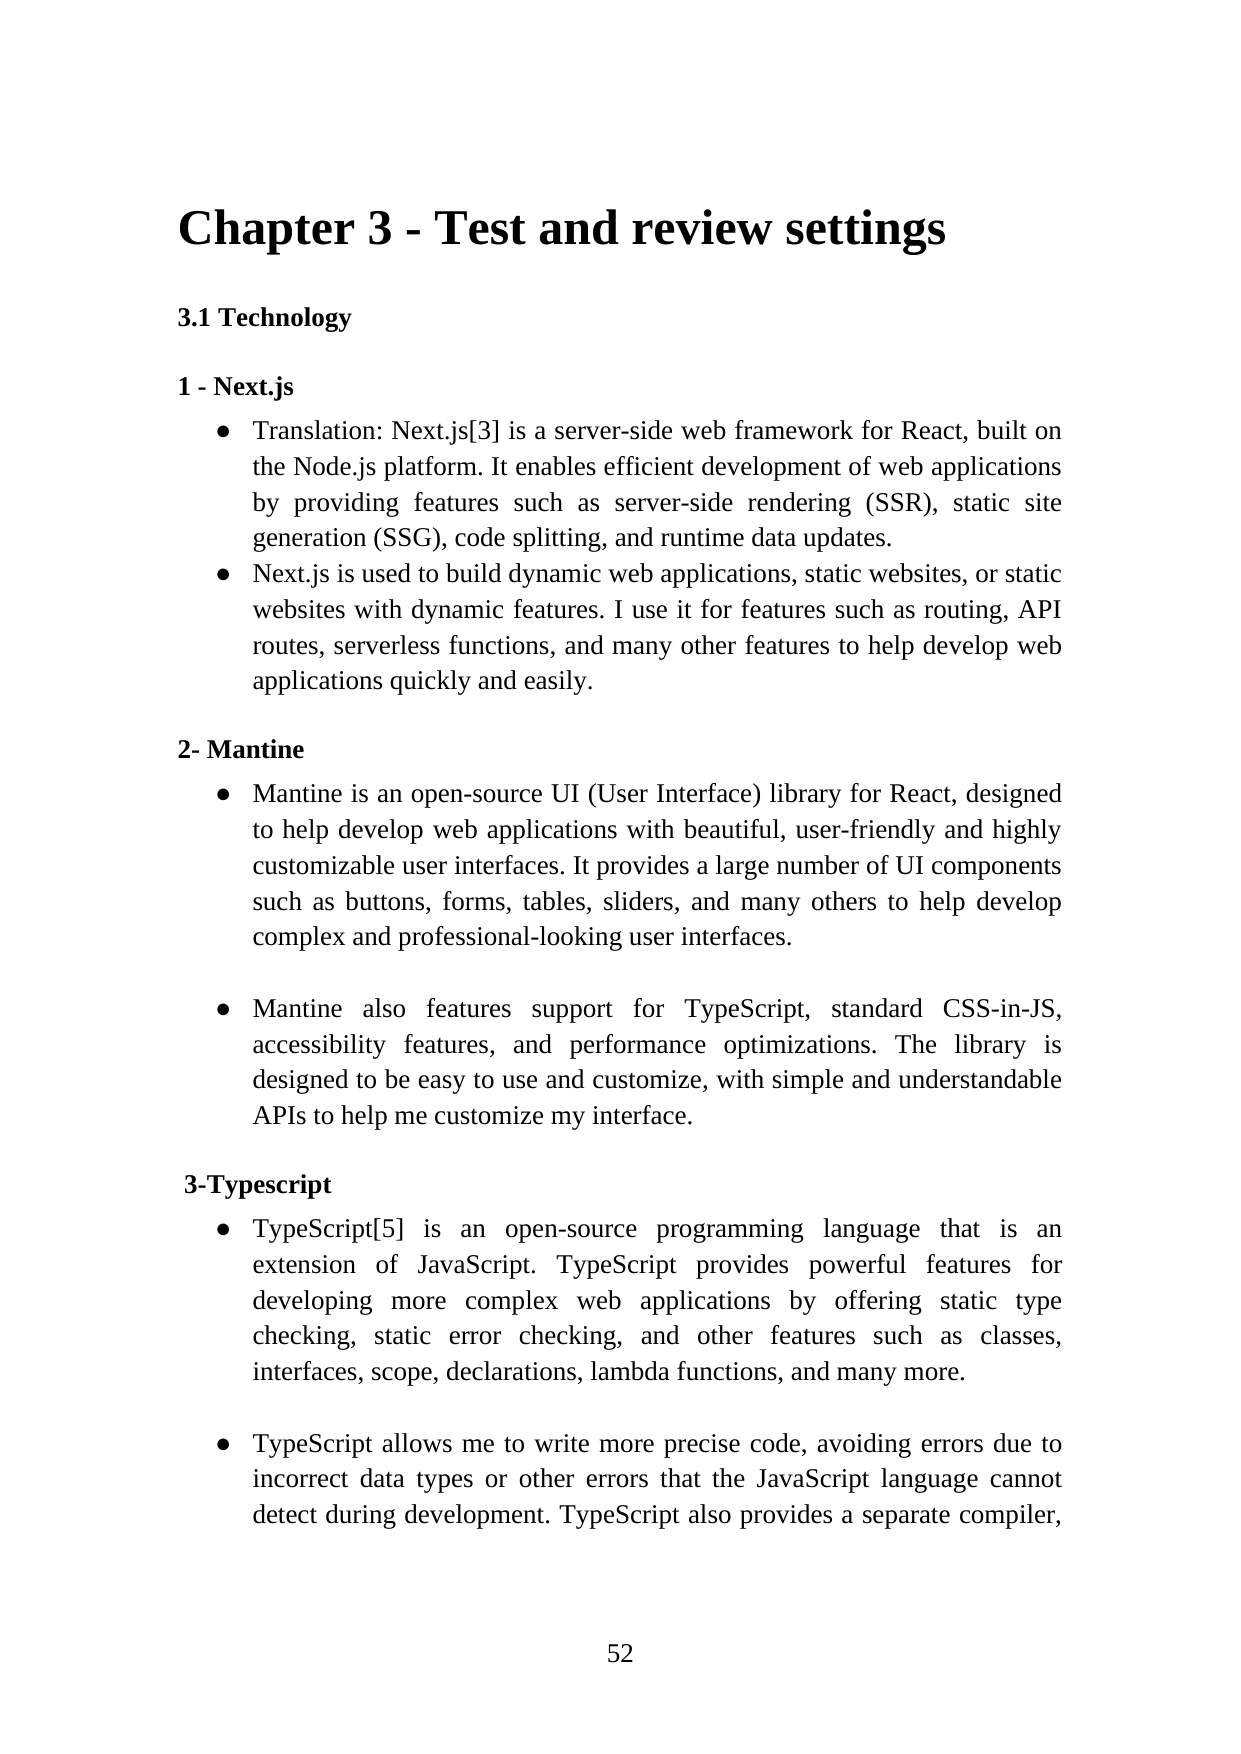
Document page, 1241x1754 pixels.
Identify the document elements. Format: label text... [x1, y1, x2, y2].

subtitle 2- Mantine [177, 733, 1063, 765]
list Mantine is an open-source UI (User Interface) library for React, designed to help develop web applications with beautiful, user-friendly and highly customizable user interfaces. It provides a large number of UI components such as buttons, forms, tables, sliders, and many others to help develop complex and professional-looking user interfaces. [215, 778, 1063, 952]
list Translation: Next.js[3] is a server-side web framework for React, built on the Node.js platform. It enables efficient development of web applications by providing features such as server-side rendering (SSR), static site generation (SSG), code splitting, and runtime data updates. [215, 414, 1063, 553]
list Next.js is used to build dynamic web applications, static websites, or static websites with dynamic features. I use it for features such as routing, API routes, serverless functions, and many other features to help develop web applications quickly and easily. [215, 557, 1063, 696]
subtitle 3-Typescript [177, 1168, 1063, 1199]
subtitle 1 - Next.js [177, 370, 1063, 401]
subtitle 3.1 Technology [177, 301, 1063, 332]
list TypeScript[5] is an open-source programming language that is an extension of JavaScript. TypeScript provides powerful features for developing more complex web applications by offering static type checking, static error checking, and other features such as classes, interfaces, scope, declarations, lambda functions, and many more. [215, 1212, 1063, 1386]
subtitle Chapter 3 - Test and review settings [177, 198, 1063, 255]
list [215, 1427, 1063, 1529]
list Mantine also features support for TypeScript, standard CSS-in-JS, accessibility features, and performance optimizations. The library is designed to be easy to use and customize, with simple and understandable APIs to help me customize my interface. [215, 992, 1063, 1130]
